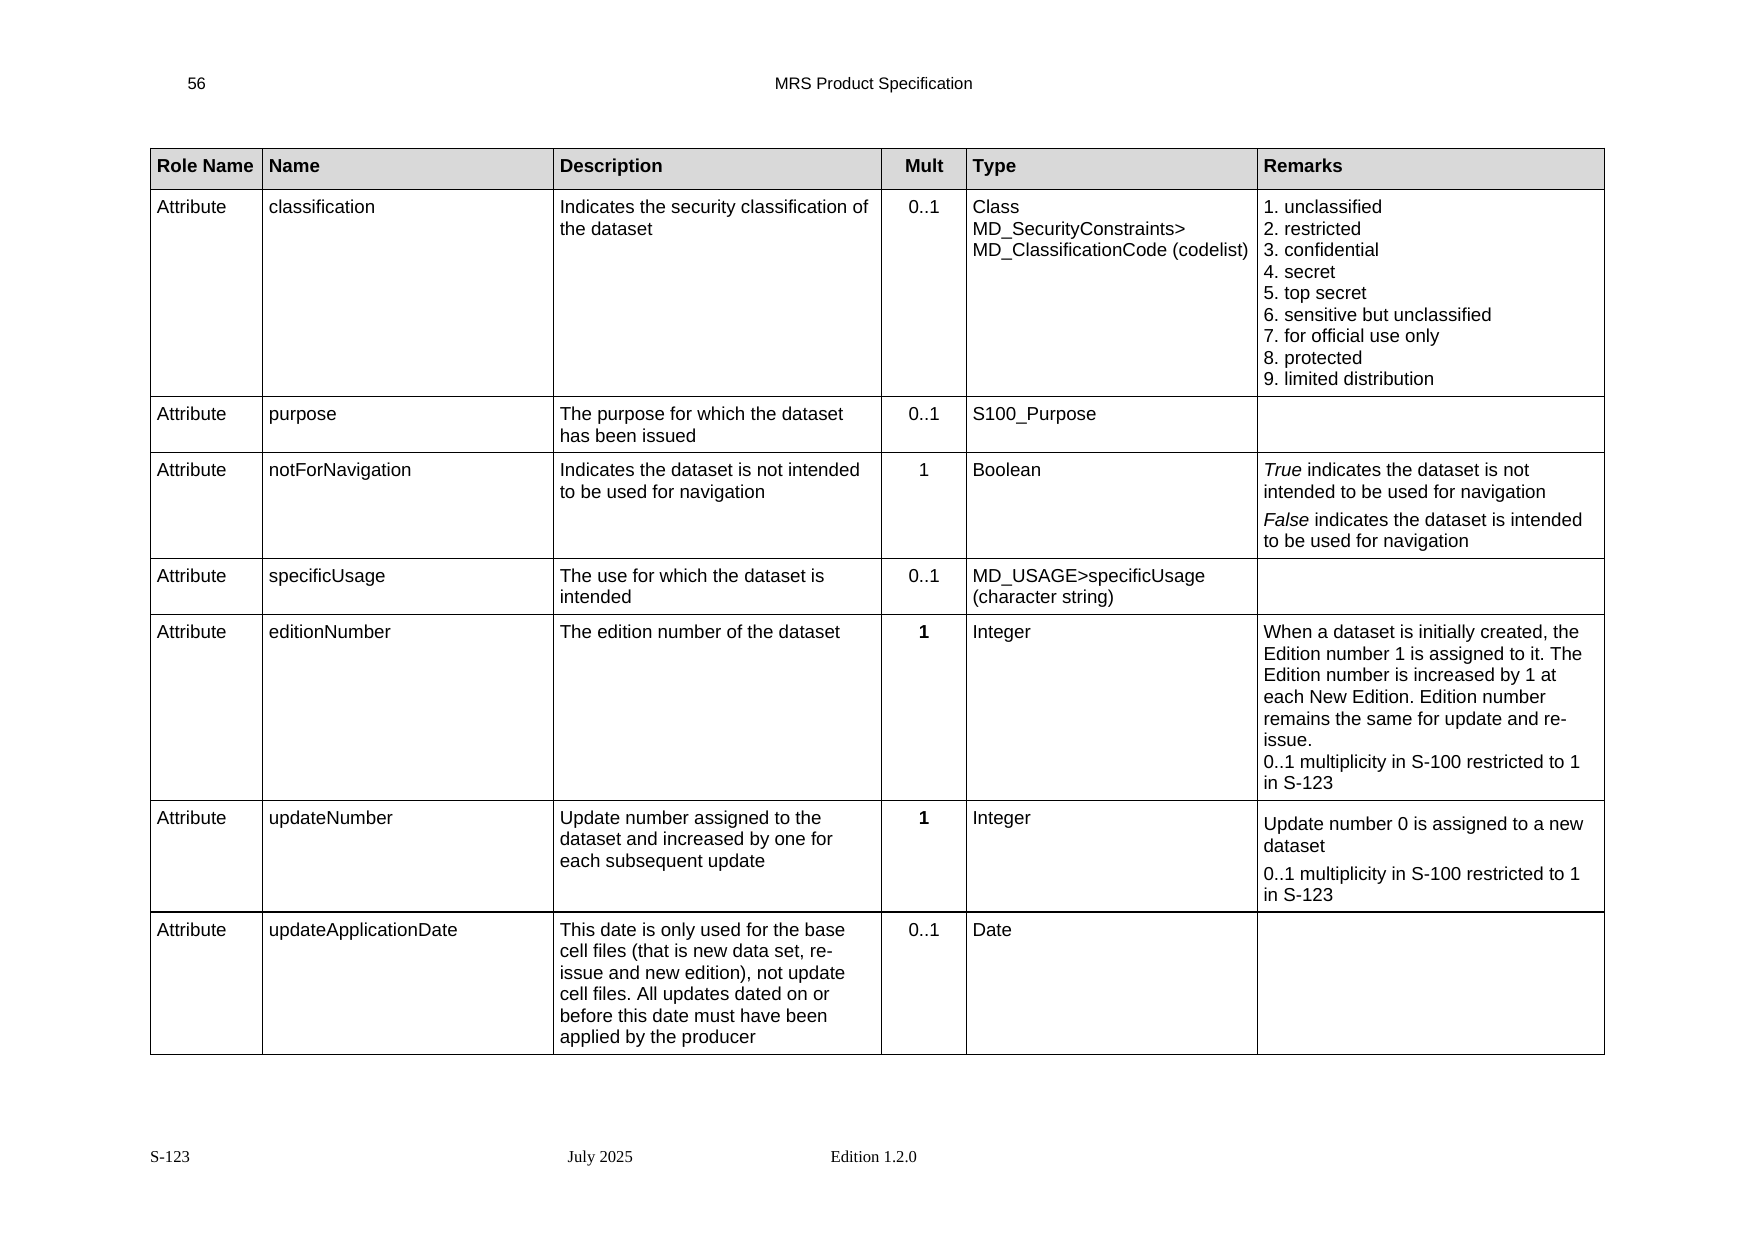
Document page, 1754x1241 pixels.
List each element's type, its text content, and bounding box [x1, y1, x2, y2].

table_cell editionNumber [263, 615, 553, 799]
table_header Description [554, 149, 881, 189]
table_cell The edition number of the dataset [554, 615, 881, 799]
table_cell The use for which the dataset is intended [554, 559, 881, 614]
table_cell Attribute [151, 453, 262, 558]
table_cell S100_Purpose [967, 397, 1257, 452]
table_cell classification [263, 190, 553, 396]
table_cell 0..1 [882, 913, 966, 1054]
table_cell Integer [967, 615, 1257, 799]
table_cell When a dataset is initially created, the Edition number 1 is assigned to it. The Edition number is increased by 1 at each New Edition. Edition number remains the same for update and re-issue. 0..1 multiplicity in S-100 restricted to 1 in S-123 [1258, 615, 1604, 799]
table_header Role Name [151, 149, 262, 189]
table_cell Attribute [151, 801, 262, 911]
table_cell 1. unclassified 2. restricted 3. confidential 4. secret 5. top secret 6. sensitive but unclassified 7. for official use only 8. protected 9. limited distribution [1258, 190, 1604, 396]
table_header Remarks [1258, 149, 1604, 189]
table_cell Class MD_SecurityConstraints> MD_ClassificationCode (codelist) [967, 190, 1257, 396]
table_cell Attribute [151, 913, 262, 1054]
table_cell purpose [263, 397, 553, 452]
table_cell Integer [967, 801, 1257, 911]
table_cell 1 [882, 801, 966, 911]
table_cell The purpose for which the dataset has been issued [554, 397, 881, 452]
table_cell Date [967, 913, 1257, 1054]
table_cell [1258, 559, 1604, 614]
table_cell Boolean [967, 453, 1257, 558]
table_cell 0..1 [882, 397, 966, 452]
table_cell updateApplicationDate [263, 913, 553, 1054]
table_cell This date is only used for the base cell files (that is new data set, re-issue and new edition), not update cell files. All updates dated on or before this date must have been applied by the producer [554, 913, 881, 1054]
table_cell 0..1 [882, 559, 966, 614]
table_cell Update number assigned to the dataset and increased by one for each subsequent update [554, 801, 881, 911]
table_cell Update number 0 is assigned to a new dataset 0..1 multiplicity in S-100 restricted to 1 in S-123 [1258, 801, 1604, 911]
table_header Mult [882, 149, 966, 189]
table_cell MD_USAGE>specificUsage (character string) [967, 559, 1257, 614]
table_cell [1258, 913, 1604, 1054]
table_cell 0..1 [882, 190, 966, 396]
table_header Name [263, 149, 553, 189]
table_cell Attribute [151, 559, 262, 614]
table_cell Attribute [151, 190, 262, 396]
table_cell Indicates the security classification of the dataset [554, 190, 881, 396]
table_cell [1258, 397, 1604, 452]
table_header Type [967, 149, 1257, 189]
table_cell specificUsage [263, 559, 553, 614]
table_cell 1 [882, 615, 966, 799]
table_cell True indicates the dataset is not intended to be used for navigation False indicates the dataset is intended to be used for navigation [1258, 453, 1604, 558]
table_cell Indicates the dataset is not intended to be used for navigation [554, 453, 881, 558]
table_cell updateNumber [263, 801, 553, 911]
table_cell Attribute [151, 397, 262, 452]
table_cell notForNavigation [263, 453, 553, 558]
table_cell Attribute [151, 615, 262, 799]
table_cell 1 [882, 453, 966, 558]
